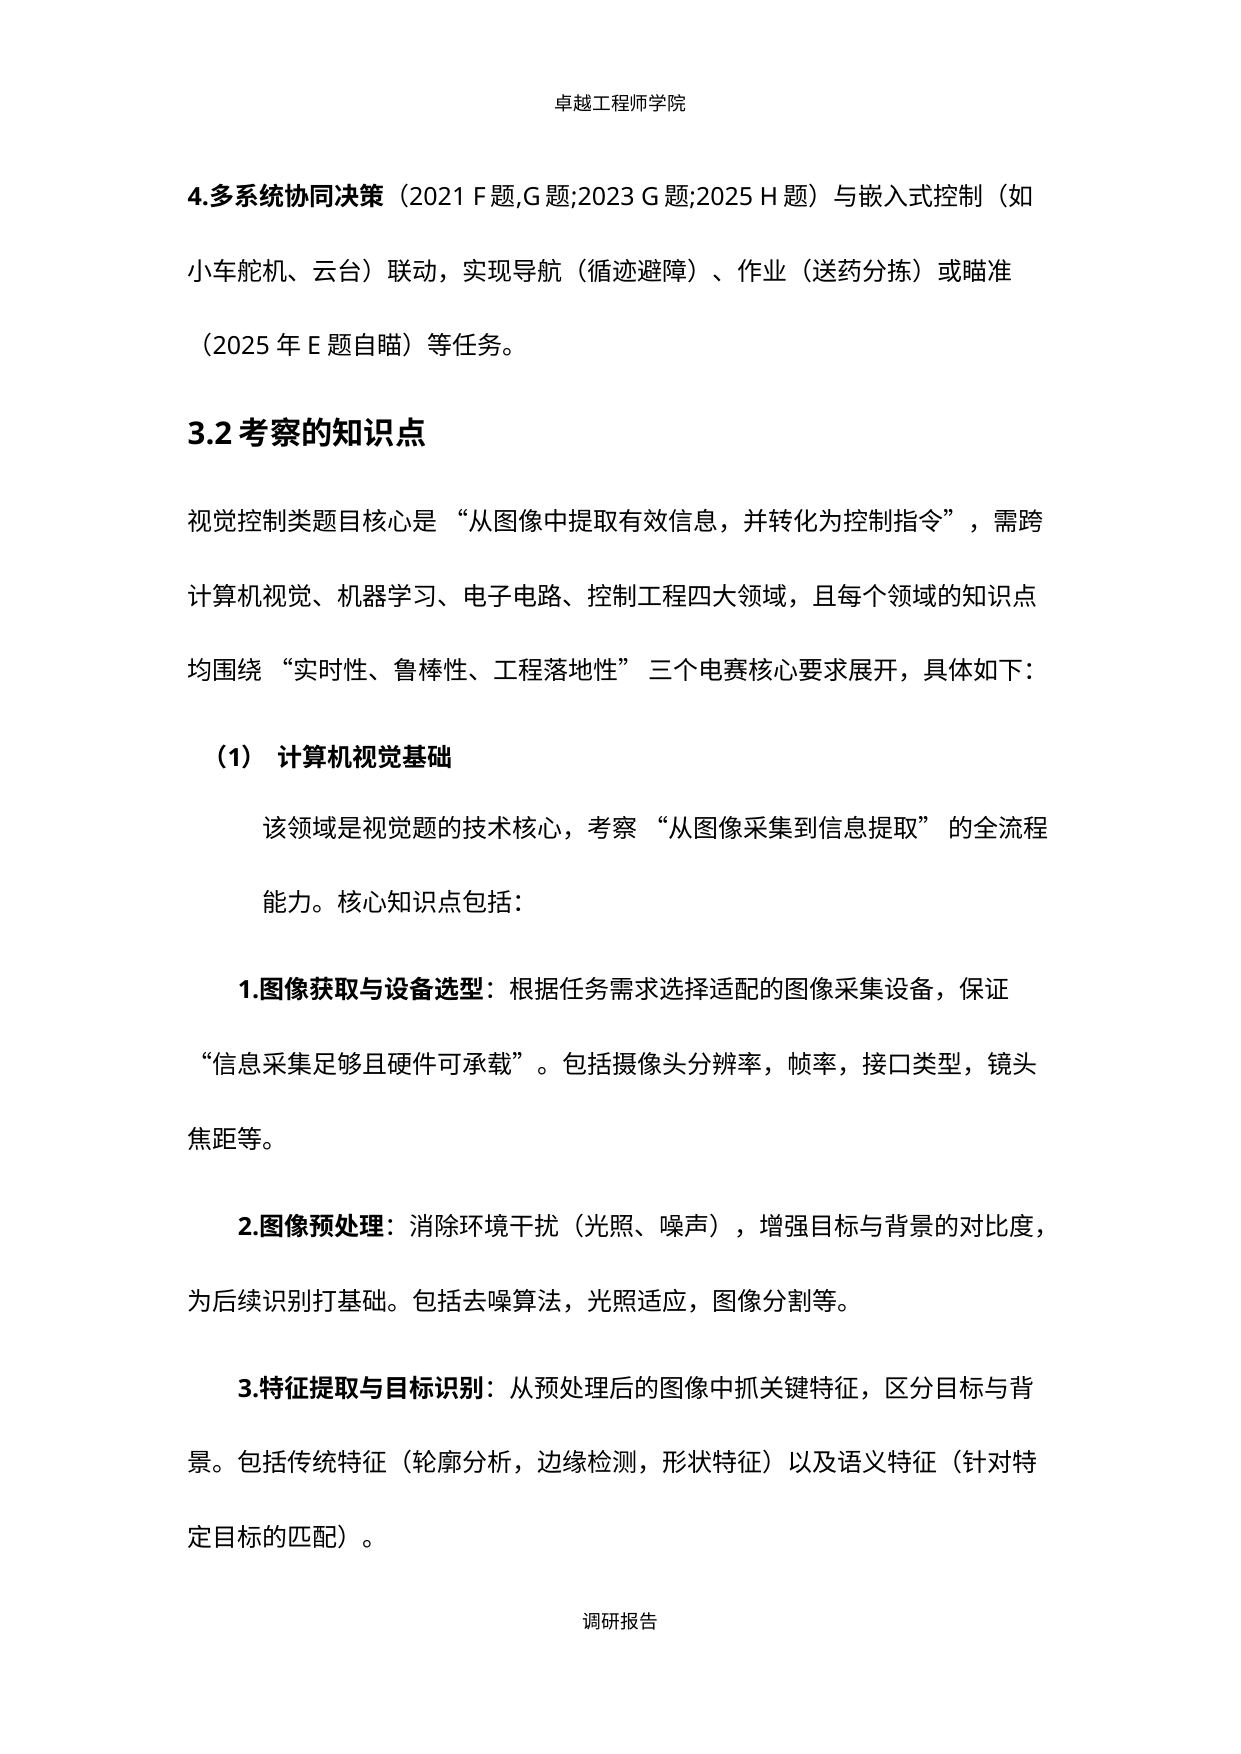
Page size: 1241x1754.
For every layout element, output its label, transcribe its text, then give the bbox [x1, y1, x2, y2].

text 视觉控制类题目核心是 “从图像中提取有效信息，并转化为控制指令”，需跨计算机视觉、机器学习、电子电路、控制工程四大领域，且每个领域的知识点均围绕 “实时性、鲁棒性、工程落地性” 三个电赛核心要求展开，具体如下： [187, 487, 1053, 701]
list 该领域是视觉题的技术核心，考察 “从图像采集到信息提取” 的全流程能力。核心知识点包括： [262, 794, 1053, 933]
text 1.图像获取与设备选型：根据任务需求选择适配的图像采集设备，保证 “信息采集足够且硬件可承载”。包括摄像头分辨率，帧率，接口类型，镜头焦距等。 [187, 956, 1053, 1170]
text 3.2考察的知识点 [187, 398, 1053, 463]
list 计算机视觉基础 [202, 723, 1053, 788]
text 2.图像预处理：消除环境干扰（光照、噪声），增强目标与背景的对比度，为后续识别打基础。包括去噪算法，光照适应，图像分割等。 [187, 1192, 1053, 1332]
text 4.多系统协同决策（2021 F题,G题;2023 G题;2025 H题）与嵌入式控制（如小车舵机、云台）联动，实现导航（循迹避障）、作业（送药分拣）或瞄准（2025 年 E 题自瞄）等任务。 [187, 162, 1053, 376]
text 3.特征提取与目标识别：从预处理后的图像中抓关键特征，区分目标与背景。包括传统特征（轮廓分析，边缘检测，形状特征）以及语义特征（针对特定目标的匹配）。 [187, 1354, 1053, 1568]
